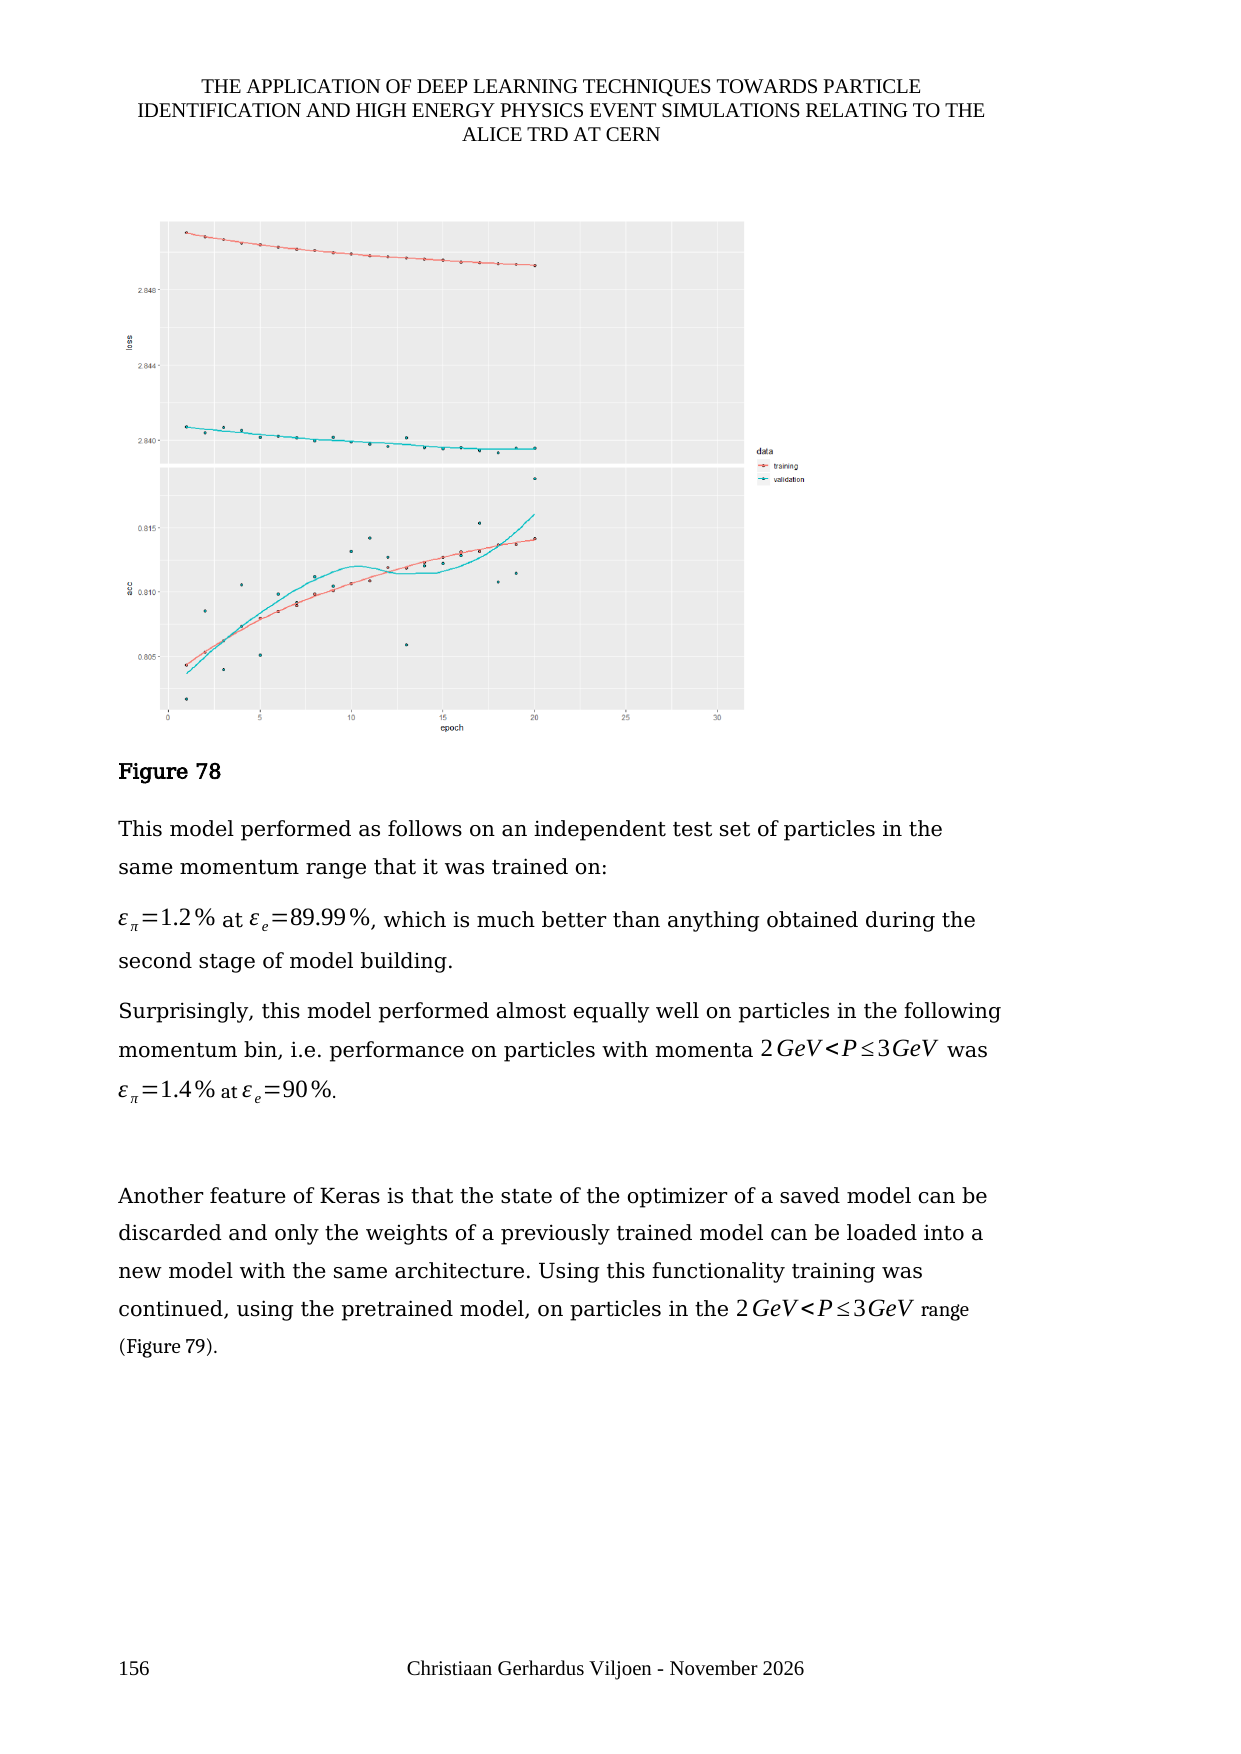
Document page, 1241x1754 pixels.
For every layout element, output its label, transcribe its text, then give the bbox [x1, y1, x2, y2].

text Surprisingly, this model performed almost equally well on particles in the following momentum bin, i.e. performance on particles with momenta was at . [118, 998, 1004, 1108]
picture [118, 220, 811, 733]
text at , which is much better than anything obtained during the second stage of model building. [118, 904, 1004, 973]
text This model performed as follows on an independent test set of particles in the same momentum range that it was trained on: [118, 816, 1004, 879]
